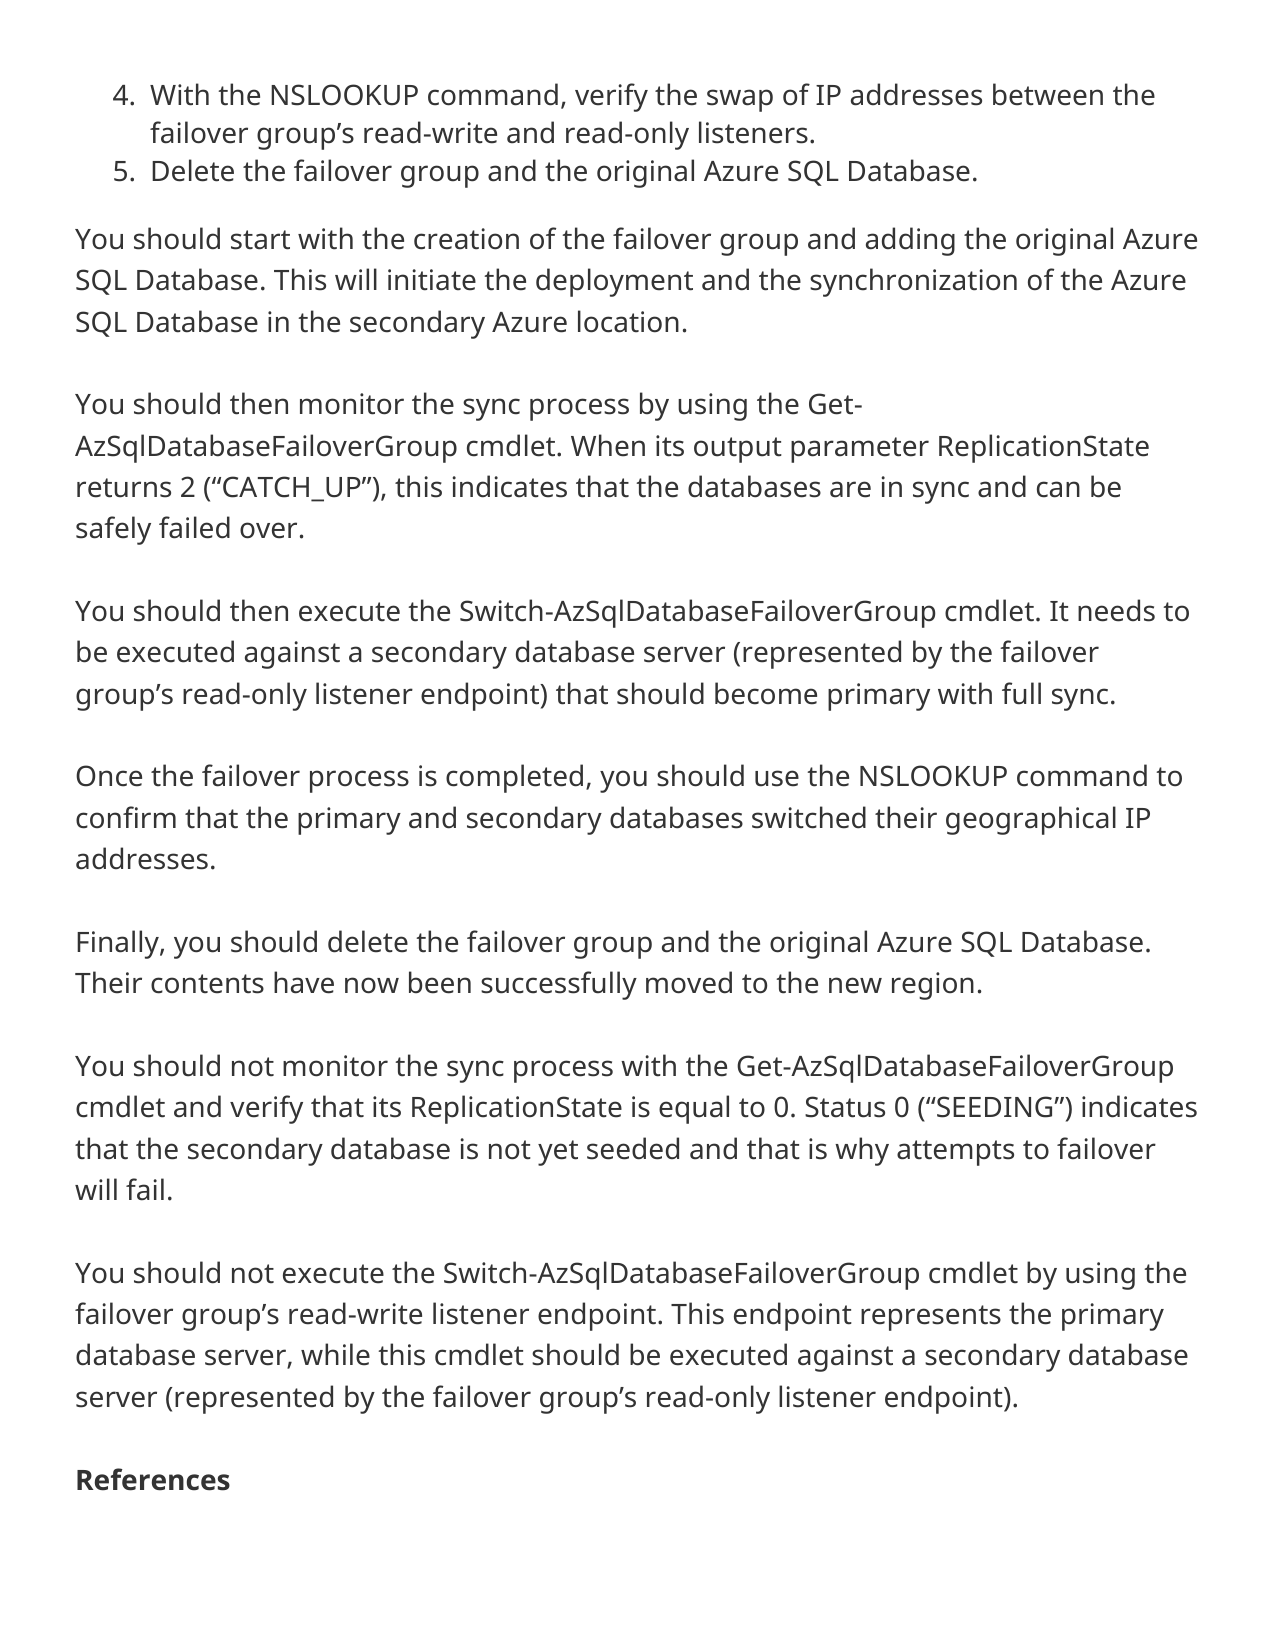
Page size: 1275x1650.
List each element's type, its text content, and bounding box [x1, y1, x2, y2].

list With the NSLOOKUP command, verify the swap of IP addresses between the failover group’s read-write and read-only listeners. [112, 75, 1200, 152]
list Delete the failover group and the original Azure SQL Database. [112, 152, 1200, 190]
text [75, 219, 1200, 1539]
